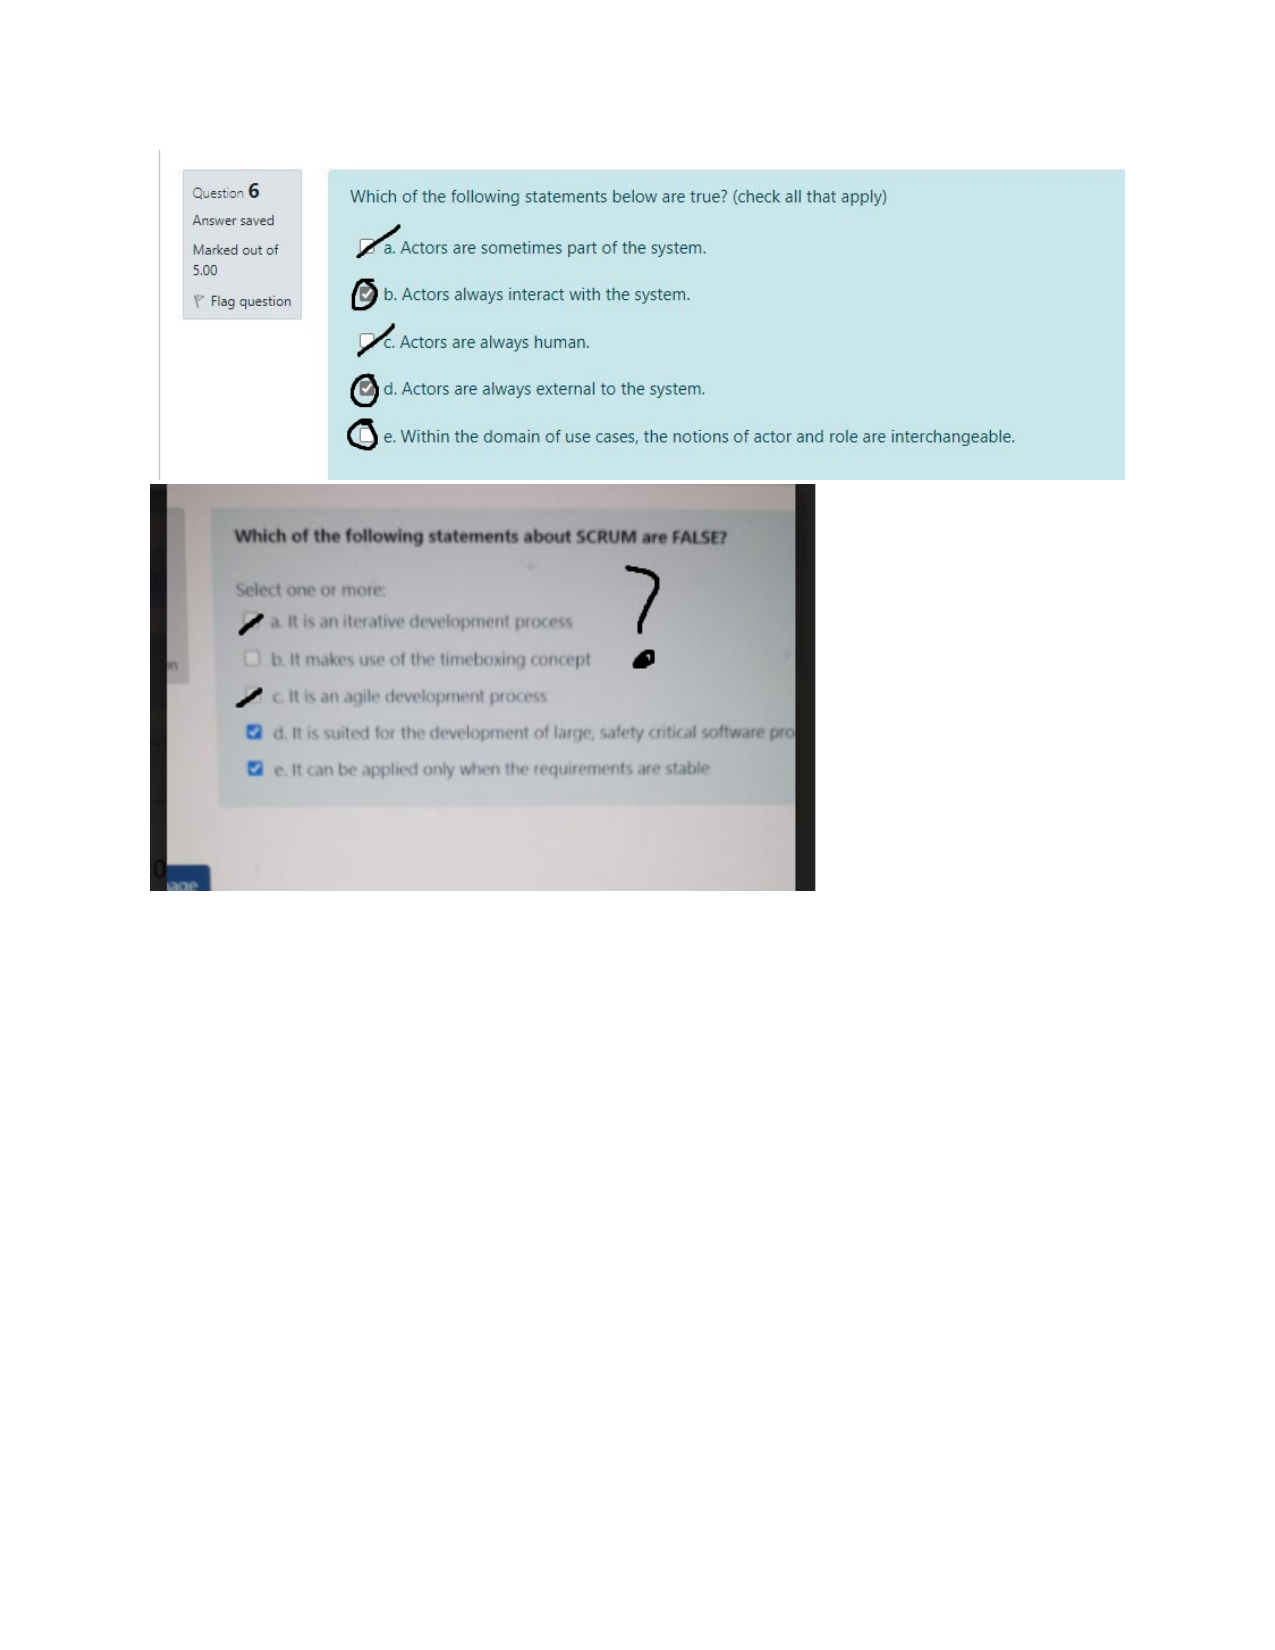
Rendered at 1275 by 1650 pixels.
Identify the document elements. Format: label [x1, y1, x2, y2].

picture [150, 484, 816, 891]
picture [150, 150, 1125, 480]
